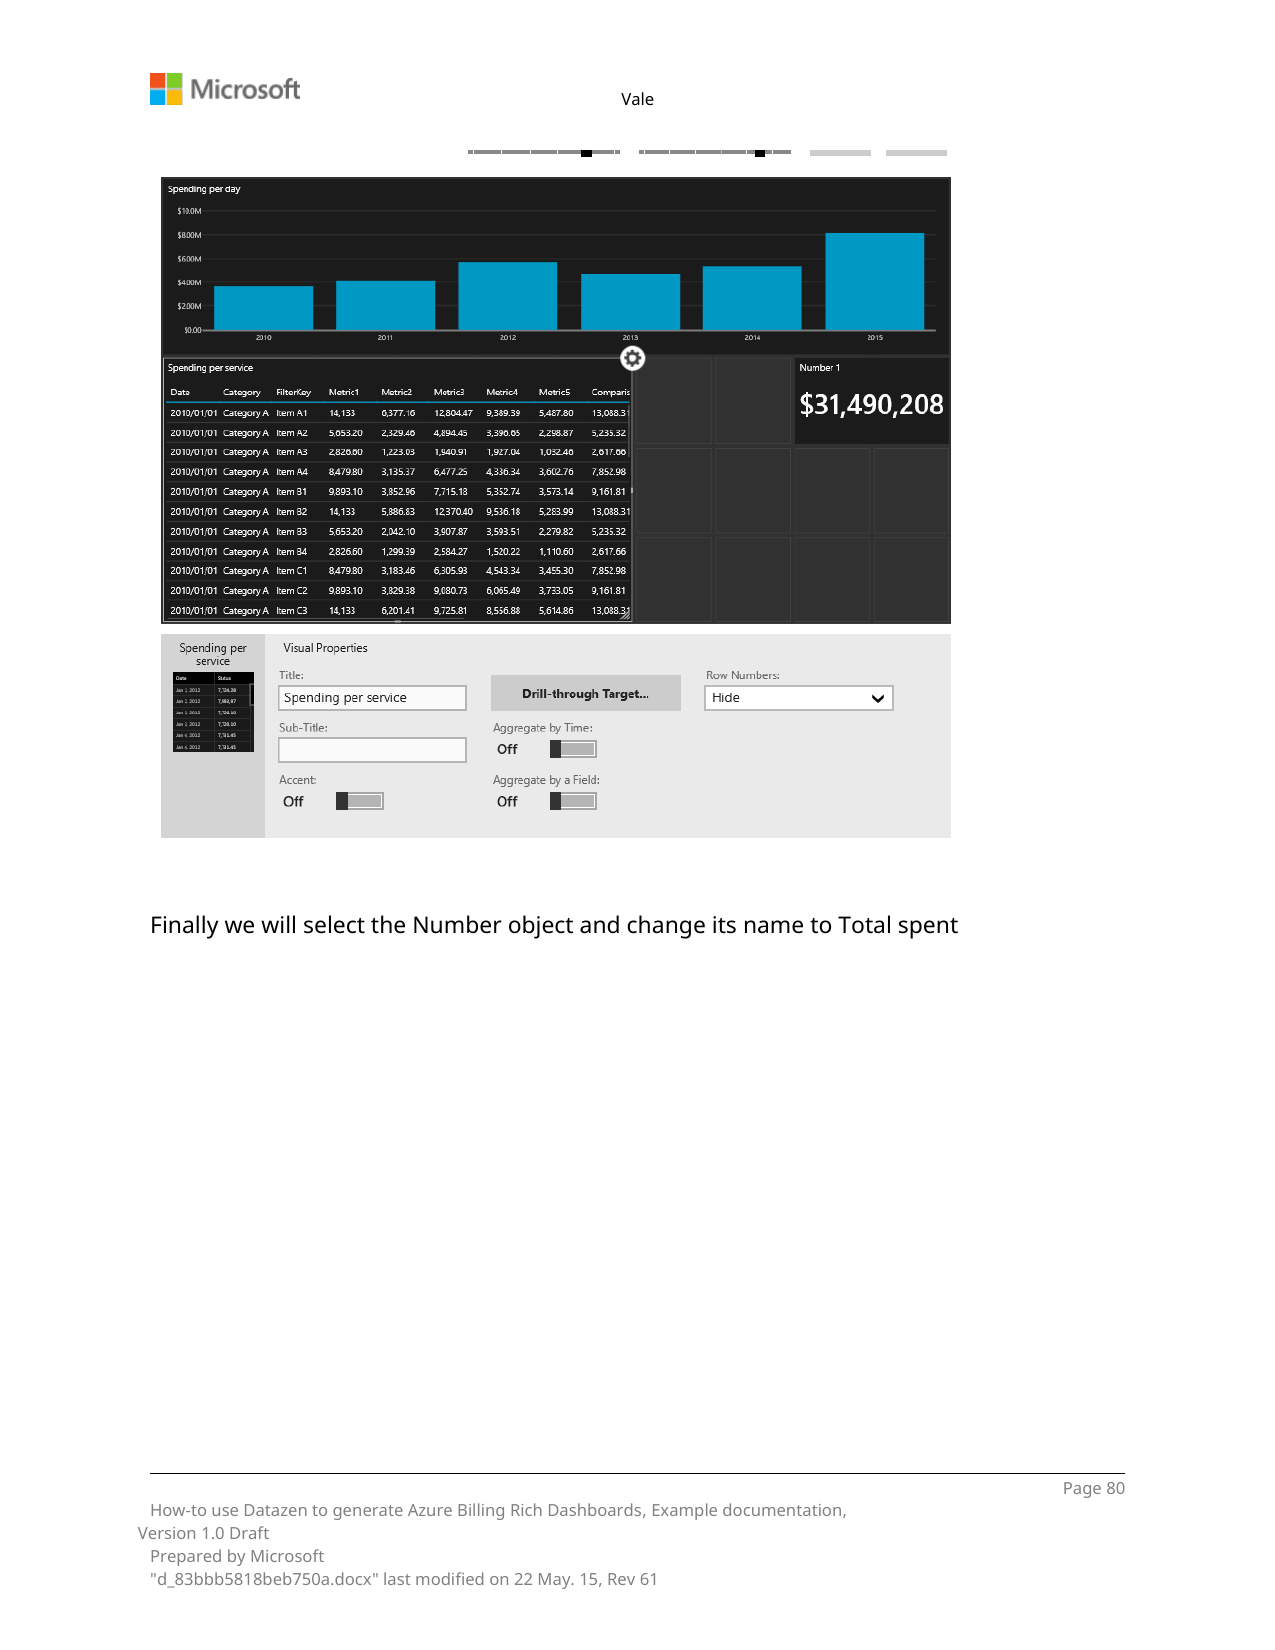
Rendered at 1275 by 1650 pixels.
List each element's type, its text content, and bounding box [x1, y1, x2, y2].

picture [150, 150, 961, 844]
text Finally we will select the Number object and change its name to Total spent [150, 909, 1125, 941]
picture [150, 73, 300, 106]
